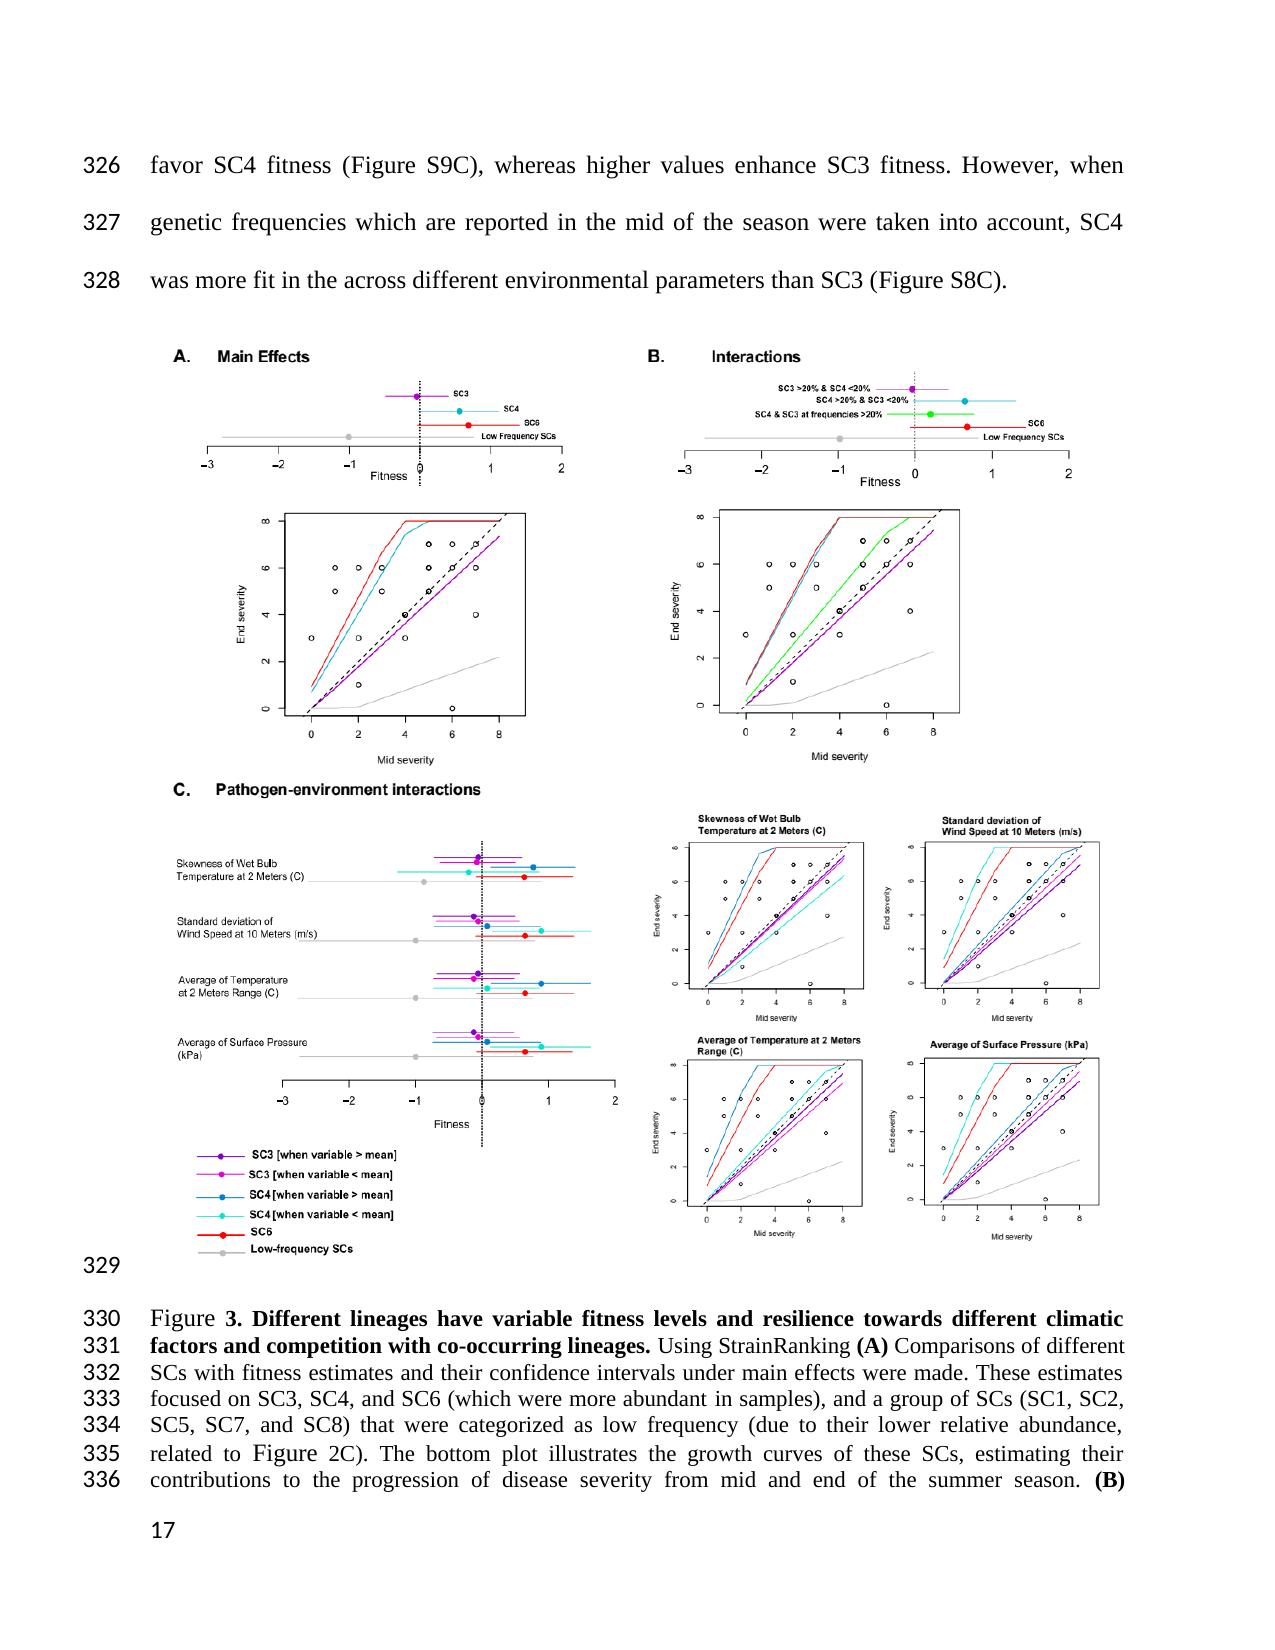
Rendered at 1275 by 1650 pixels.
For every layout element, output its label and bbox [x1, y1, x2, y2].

text [150, 1303, 1125, 1493]
text [150, 150, 1125, 294]
